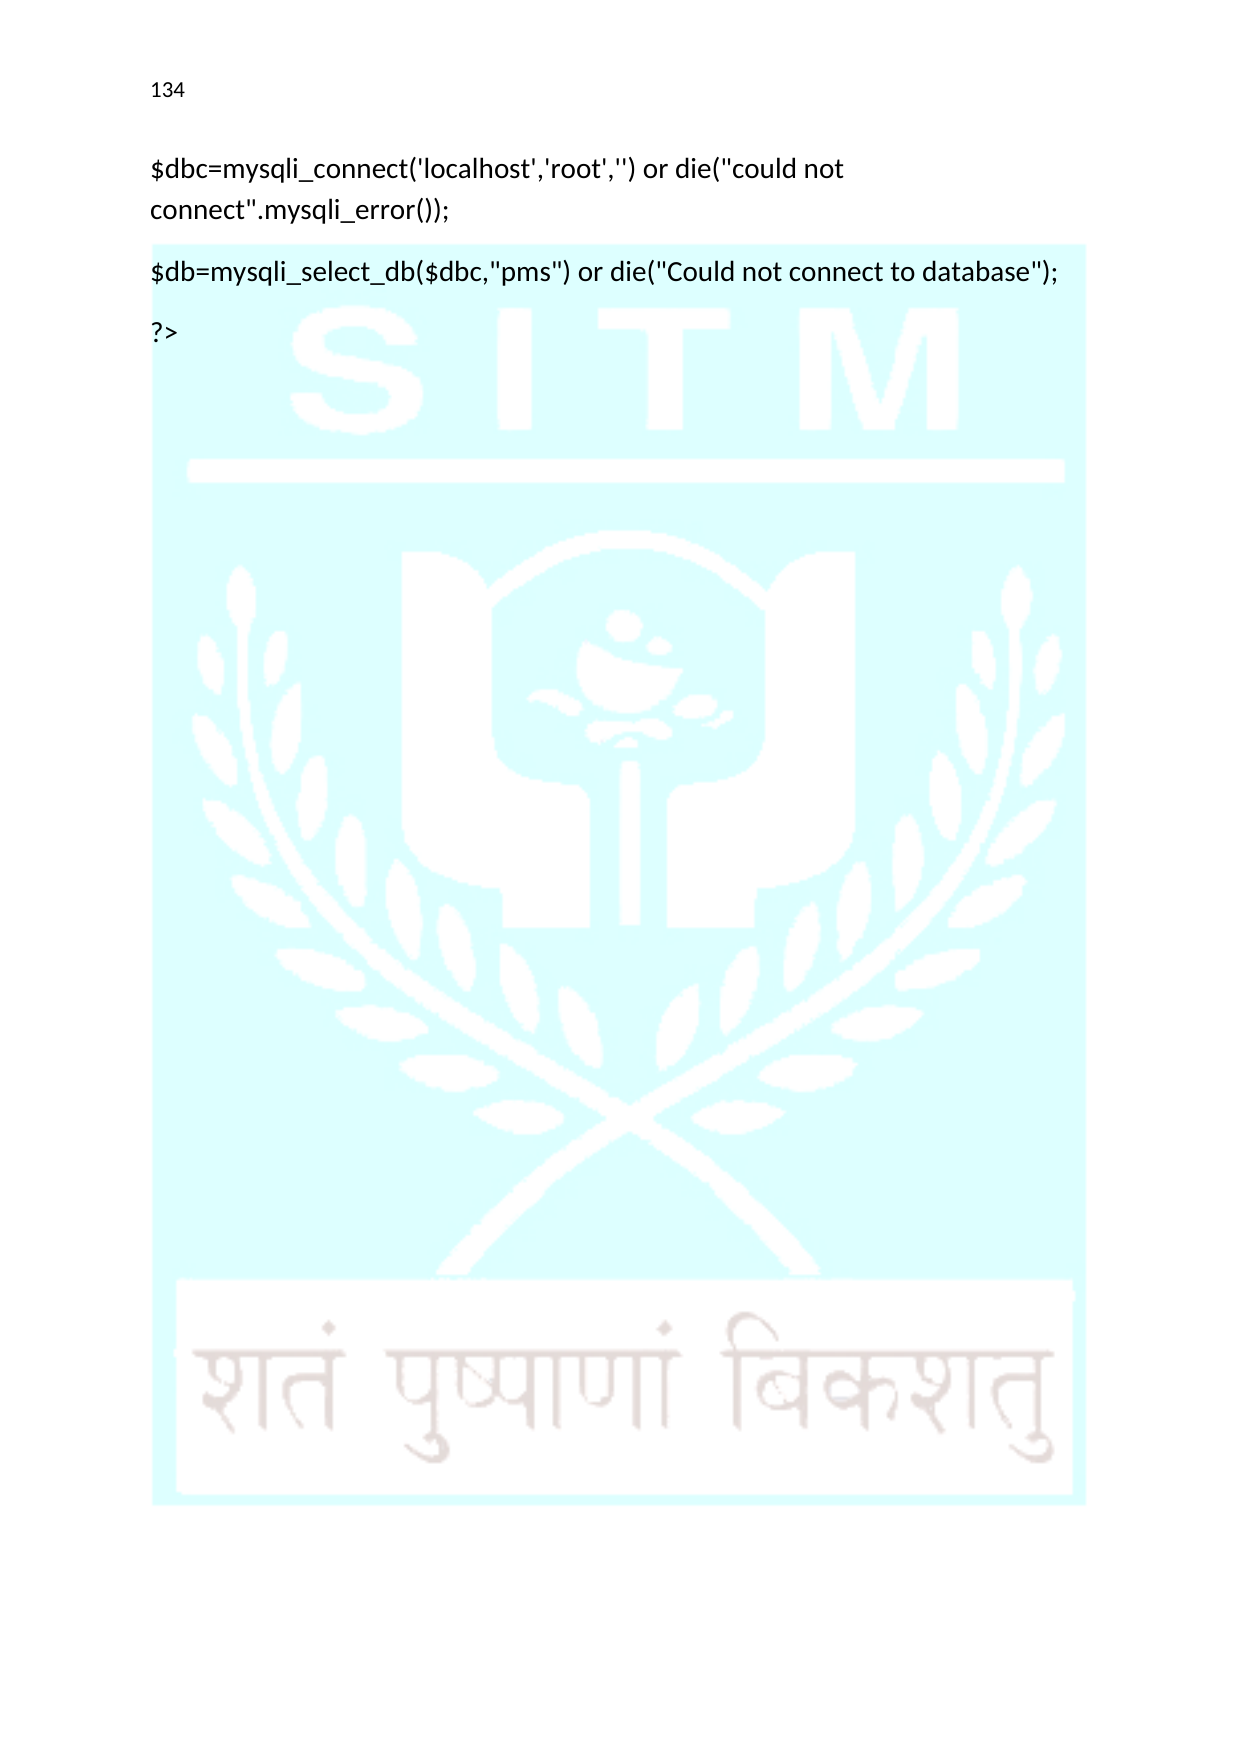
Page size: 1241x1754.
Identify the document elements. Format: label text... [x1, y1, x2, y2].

text $db=mysqli_select_db($dbc,"pms") or die("Could not connect to database"); [150, 253, 1090, 288]
text $dbc=mysqli_connect('localhost','root','') or die("could not connect".mysqli_error()); [150, 150, 1090, 227]
text ?> [150, 314, 1090, 350]
